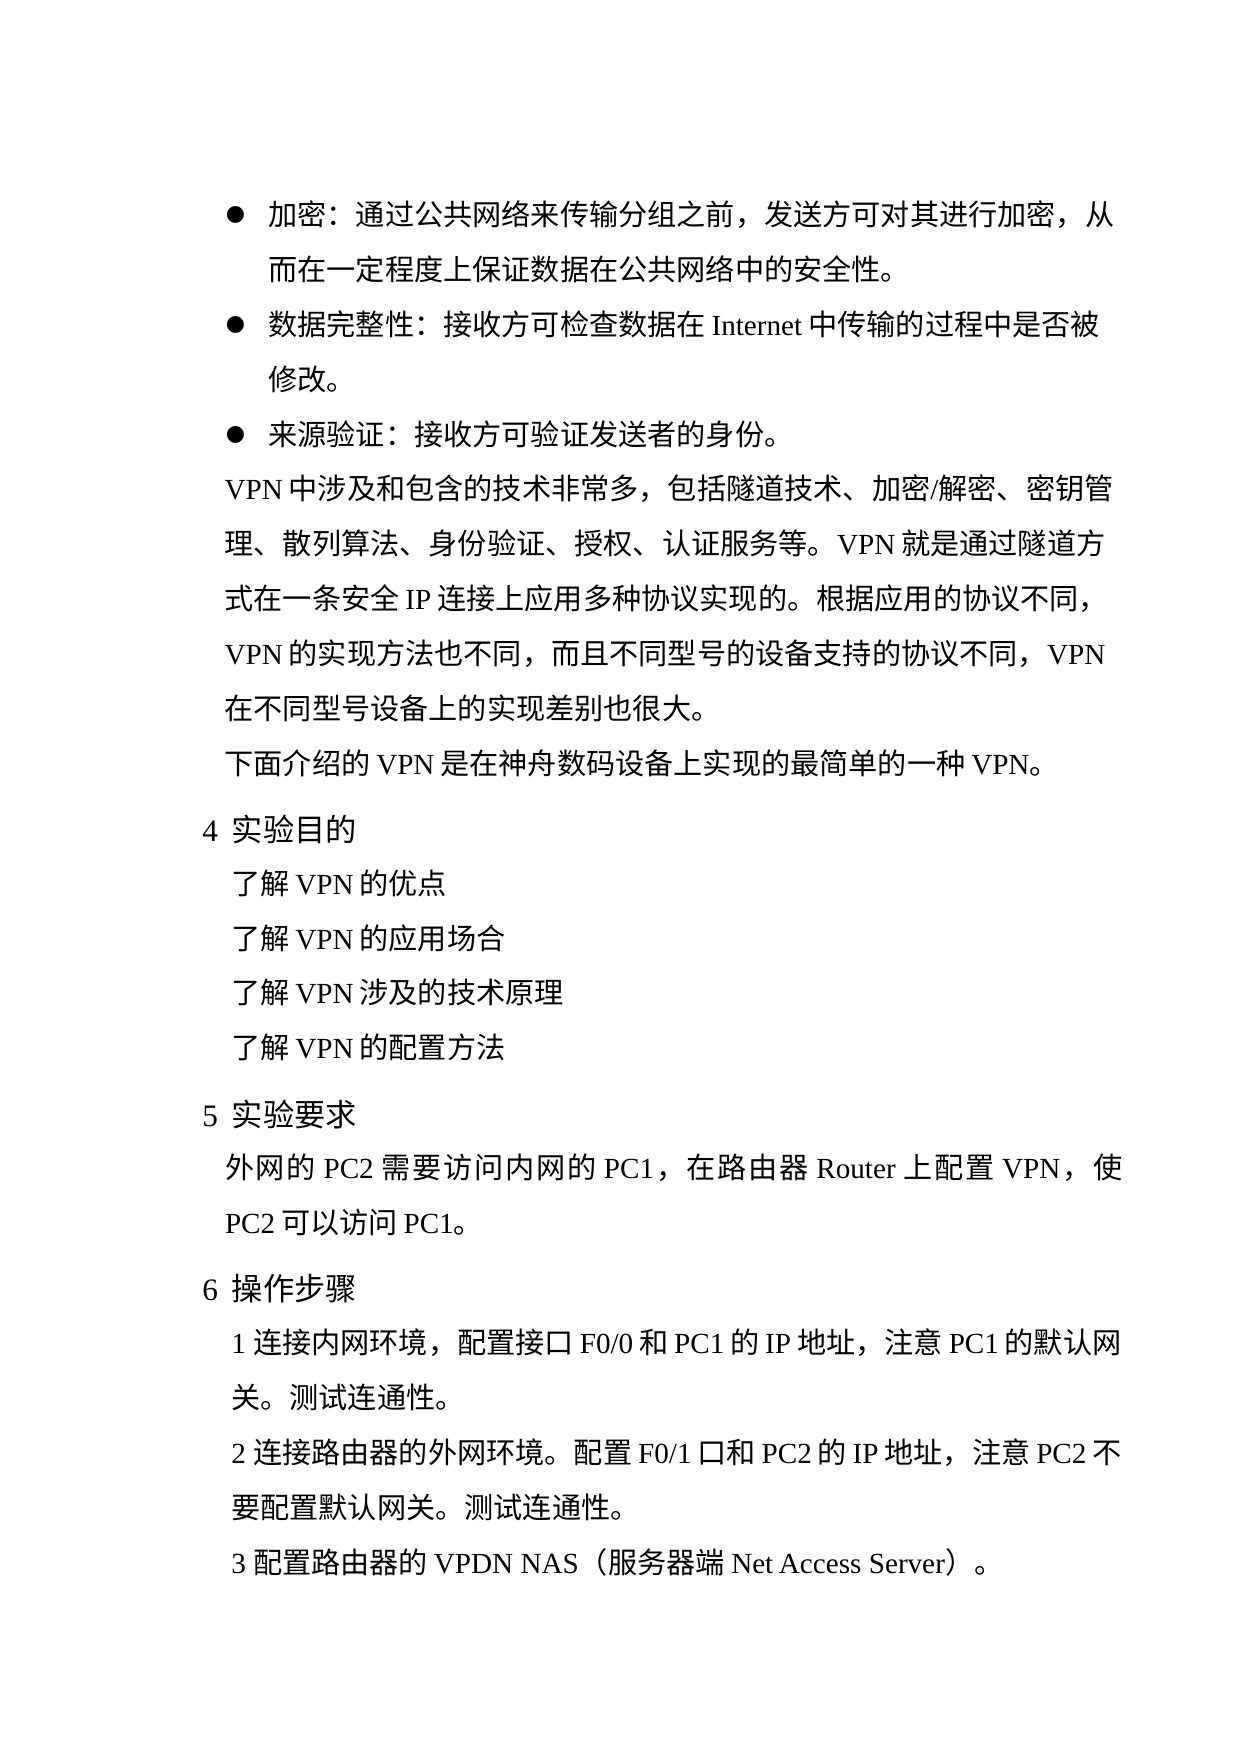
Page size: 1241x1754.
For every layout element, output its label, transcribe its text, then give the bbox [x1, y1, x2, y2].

list 加密：通过公共网络来传输分组之前，发送方可对其进行加密，从而在一定程度上保证数据在公共网络中的安全性。 [224, 191, 1122, 289]
text 了解VPN的优点 [187, 860, 1122, 903]
list 外网的PC2需要访问内网的PC1，在路由器Router上配置VPN，使PC2可以访问PC1。 [225, 1145, 1122, 1242]
list 实验目的 [202, 795, 1122, 860]
list 实验要求 [202, 1080, 1122, 1145]
text 了解VPN涉及的技术原理 [187, 970, 1122, 1012]
text 了解VPN的配置方法 [187, 1025, 1122, 1067]
text 3 配置路由器的VPDN NAS（服务器端 Net Access Server）。 [187, 1539, 1122, 1582]
text 了解VPN的应用场合 [187, 915, 1122, 957]
list 数据完整性：接收方可检查数据在Internet中传输的过程中是否被修改。 [224, 301, 1122, 398]
list 来源验证：接收方可验证发送者的身份。 [224, 411, 1122, 453]
list 操作步骤 [202, 1255, 1122, 1320]
text 2 连接路由器的外网环境。配置F0/1口和PC2的IP地址，注意PC2不要配置默认网关。测试连通性。 [231, 1429, 1122, 1527]
text 下面介绍的VPN是在神舟数码设备上实现的最简单的一种VPN。 [224, 740, 1122, 783]
text VPN中涉及和包含的技术非常多，包括隧道技术、加密/解密、密钥管理、散列算法、身份验证、授权、认证服务等。VPN就是通过隧道方式在一条安全IP连接上应用多种协议实现的。根据应用的协议不同，VPN的实现方法也不同，而且不同型号的设备支持的协议不同，VPN在不同型号设备上的实现差别也很大。 [224, 466, 1122, 728]
text 1 连接内网环境，配置接口F0/0和PC1的IP地址，注意PC1的默认网关。测试连通性。 [231, 1320, 1122, 1417]
